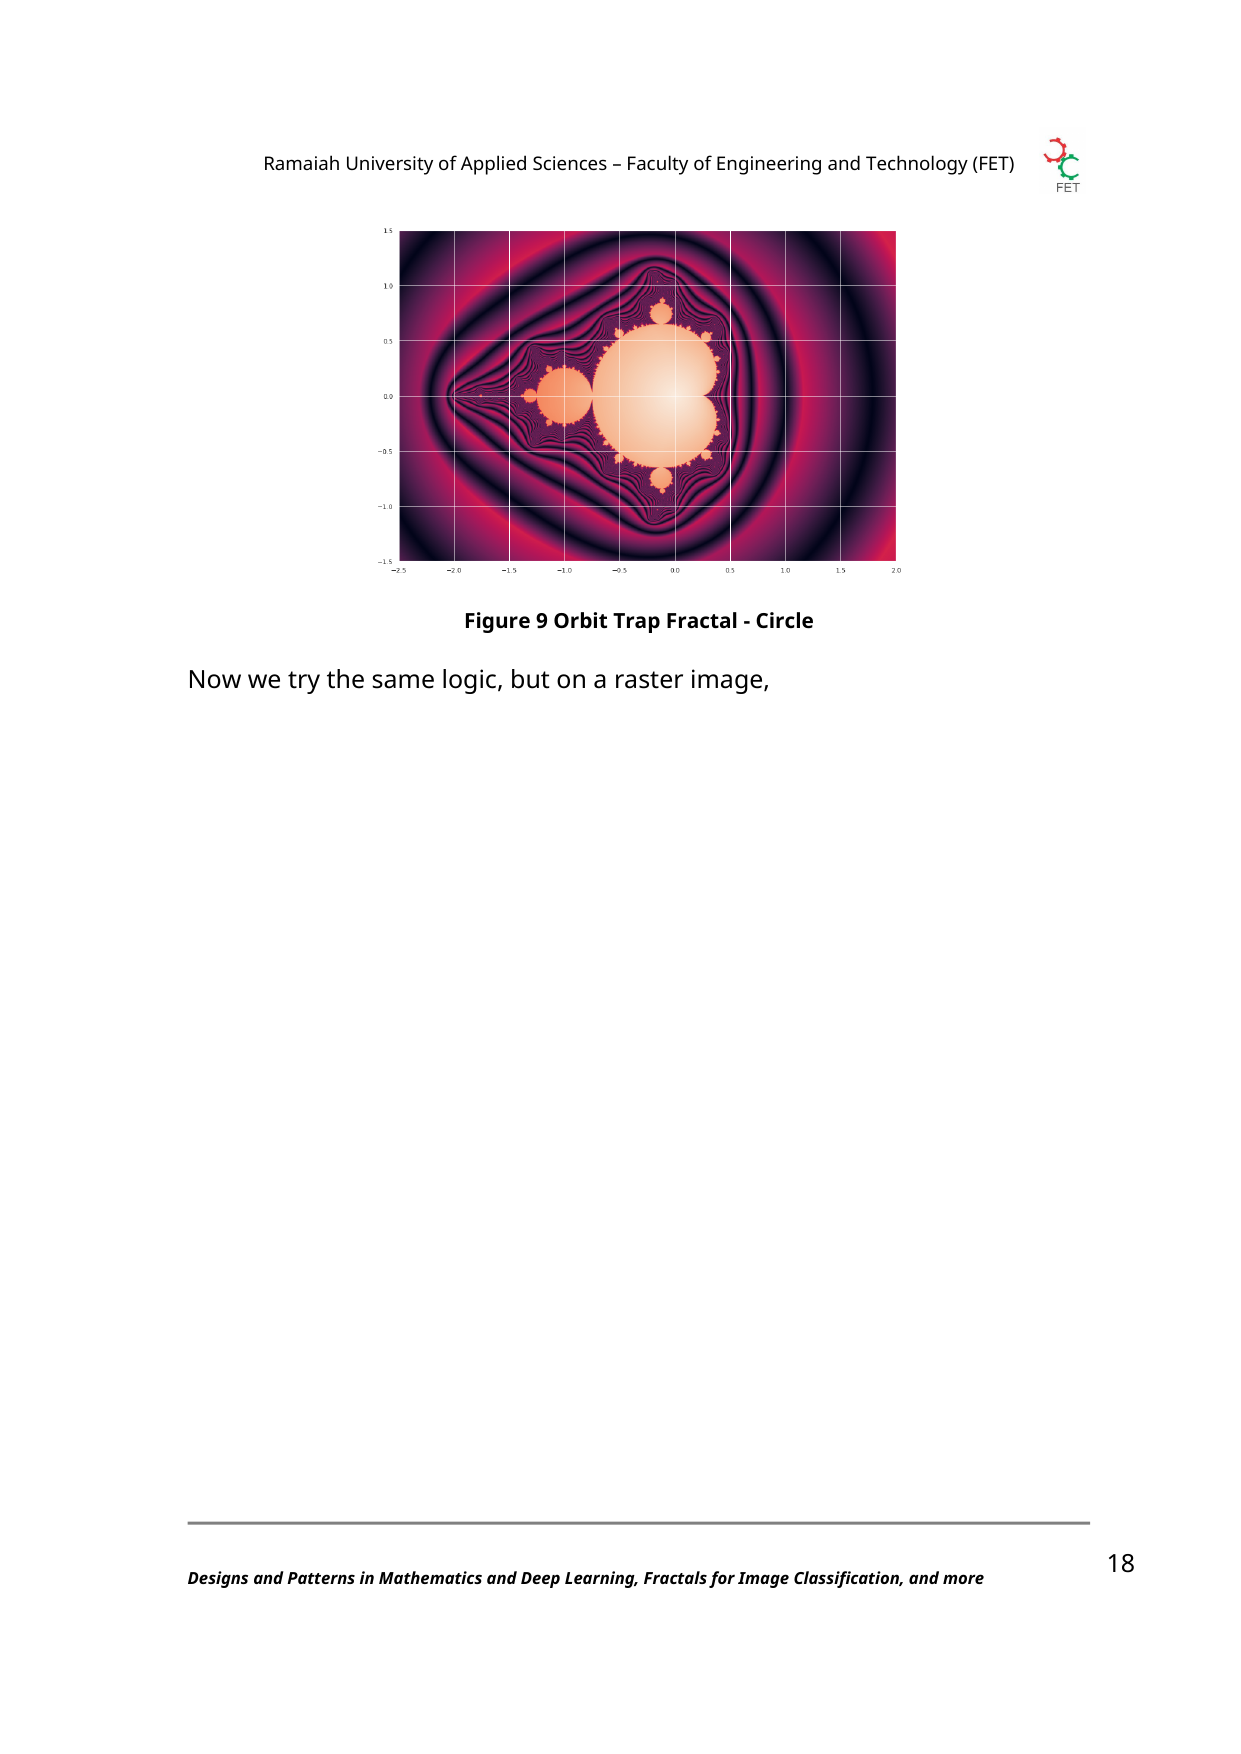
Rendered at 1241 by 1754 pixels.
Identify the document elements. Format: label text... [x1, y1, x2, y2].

picture [1038, 127, 1091, 196]
picture [373, 225, 904, 577]
text Now we try the same logic, but on a raster image, [187, 662, 1090, 696]
text Figure 9 Orbit Trap Fractal - Circle [187, 607, 1090, 635]
